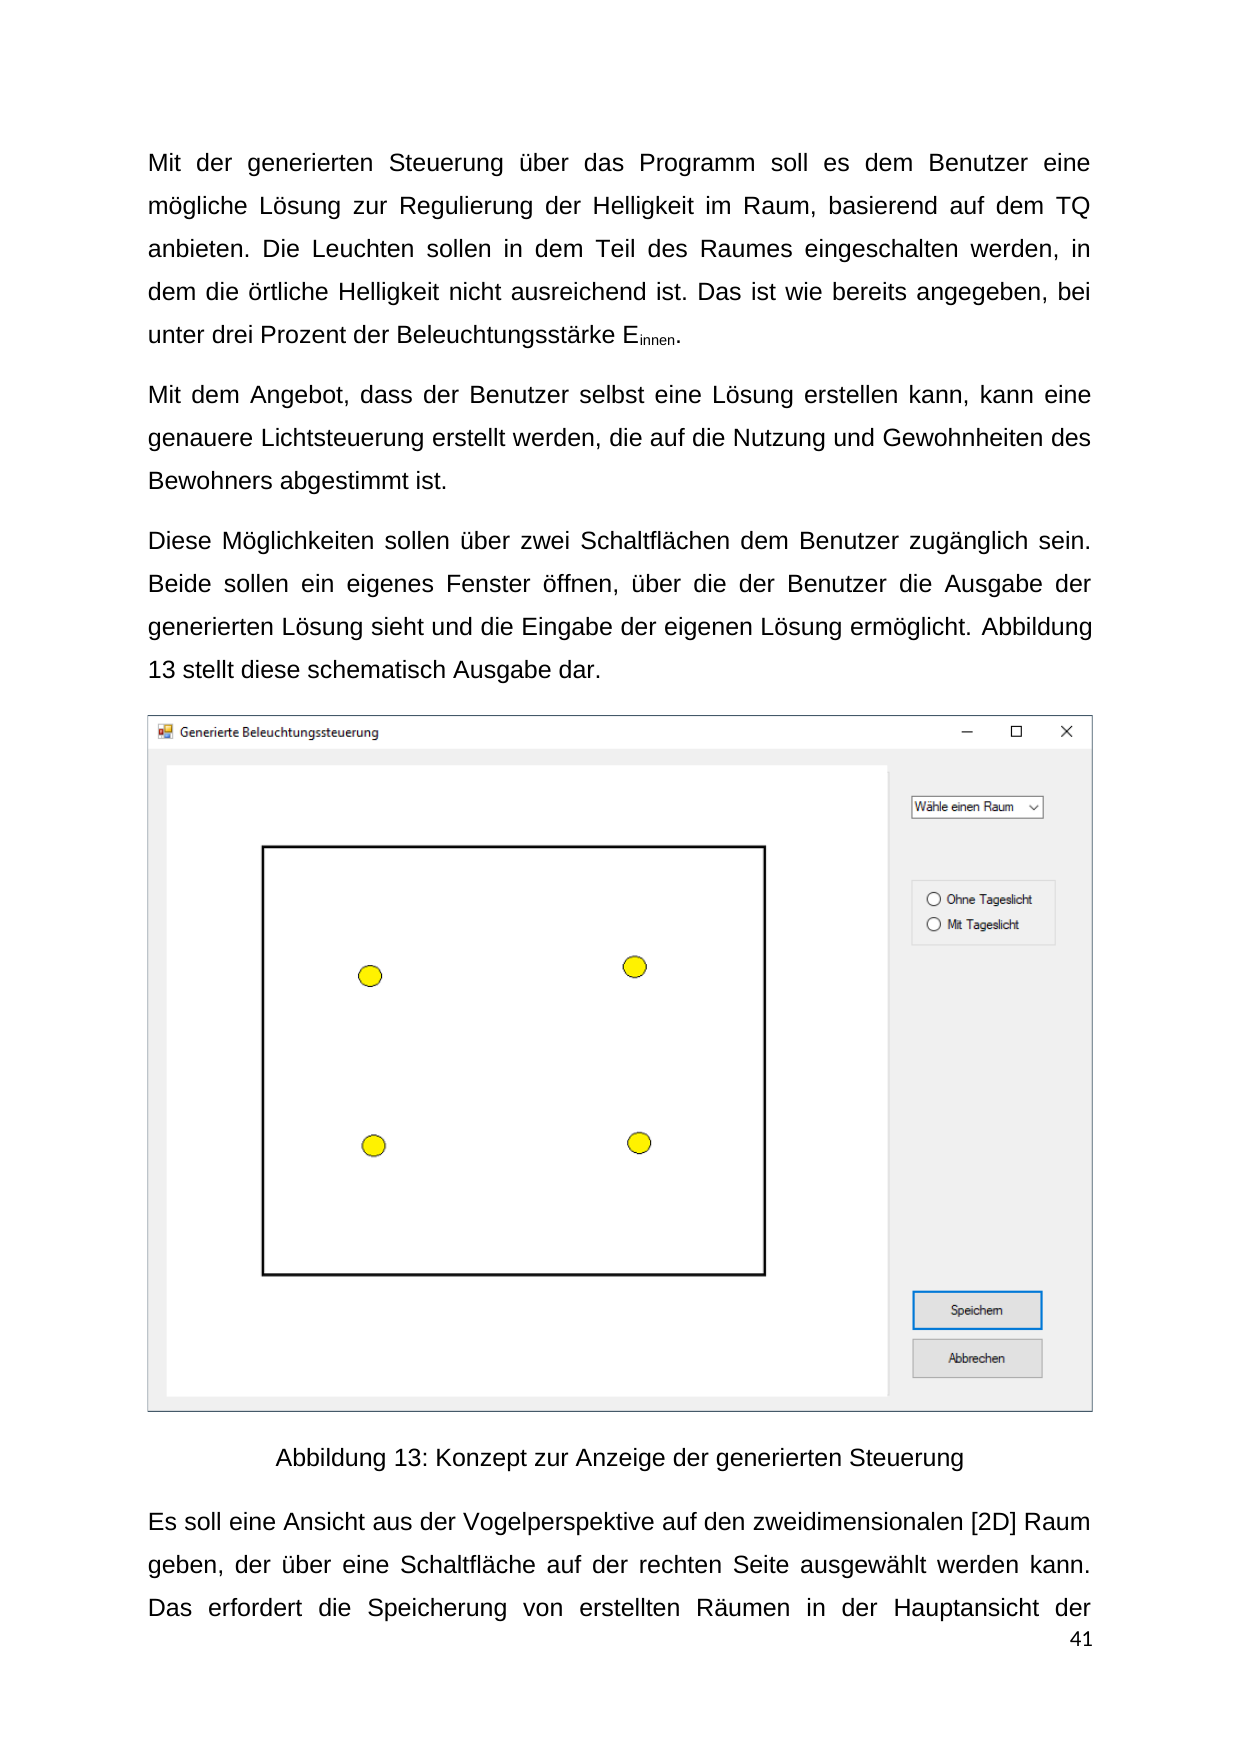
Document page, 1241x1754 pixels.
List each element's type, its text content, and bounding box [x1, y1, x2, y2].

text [148, 1507, 1093, 1622]
text Abbildung 13: Konzept zur Anzeige der generierten Steuerung [148, 1443, 1093, 1471]
text Diese Möglichkeiten sollen über zwei Schaltflächen dem Benutzer zugänglich sein. Beide sollen ein eigenes Fenster öffnen, über die der Benutzer die Ausgabe der generierten Lösung sieht und die Eingabe der eigenen Lösung ermöglicht. Abbildung 13 stellt diese schematisch Ausgabe dar. [148, 526, 1093, 684]
text Mit dem Angebot, dass der Benutzer selbst eine Lösung erstellen kann, kann eine genauere Lichtsteuerung erstellt werden, die auf die Nutzung und Gewohnheiten des Bewohners abgestimmt ist. [148, 380, 1093, 495]
text Mit der generierten Steuerung über das Programm soll es dem Benutzer eine mögliche Lösung zur Regulierung der Helligkeit im Raum, basierend auf dem TQ anbieten. Die Leuchten sollen in dem Teil des Raumes eingeschalten werden, in dem die örtliche Helligkeit nicht ausreichend ist. Das ist wie bereits angegeben, bei unter drei Prozent der Beleuchtungsstärke Einnen. [148, 148, 1093, 349]
picture [147, 715, 1093, 1412]
